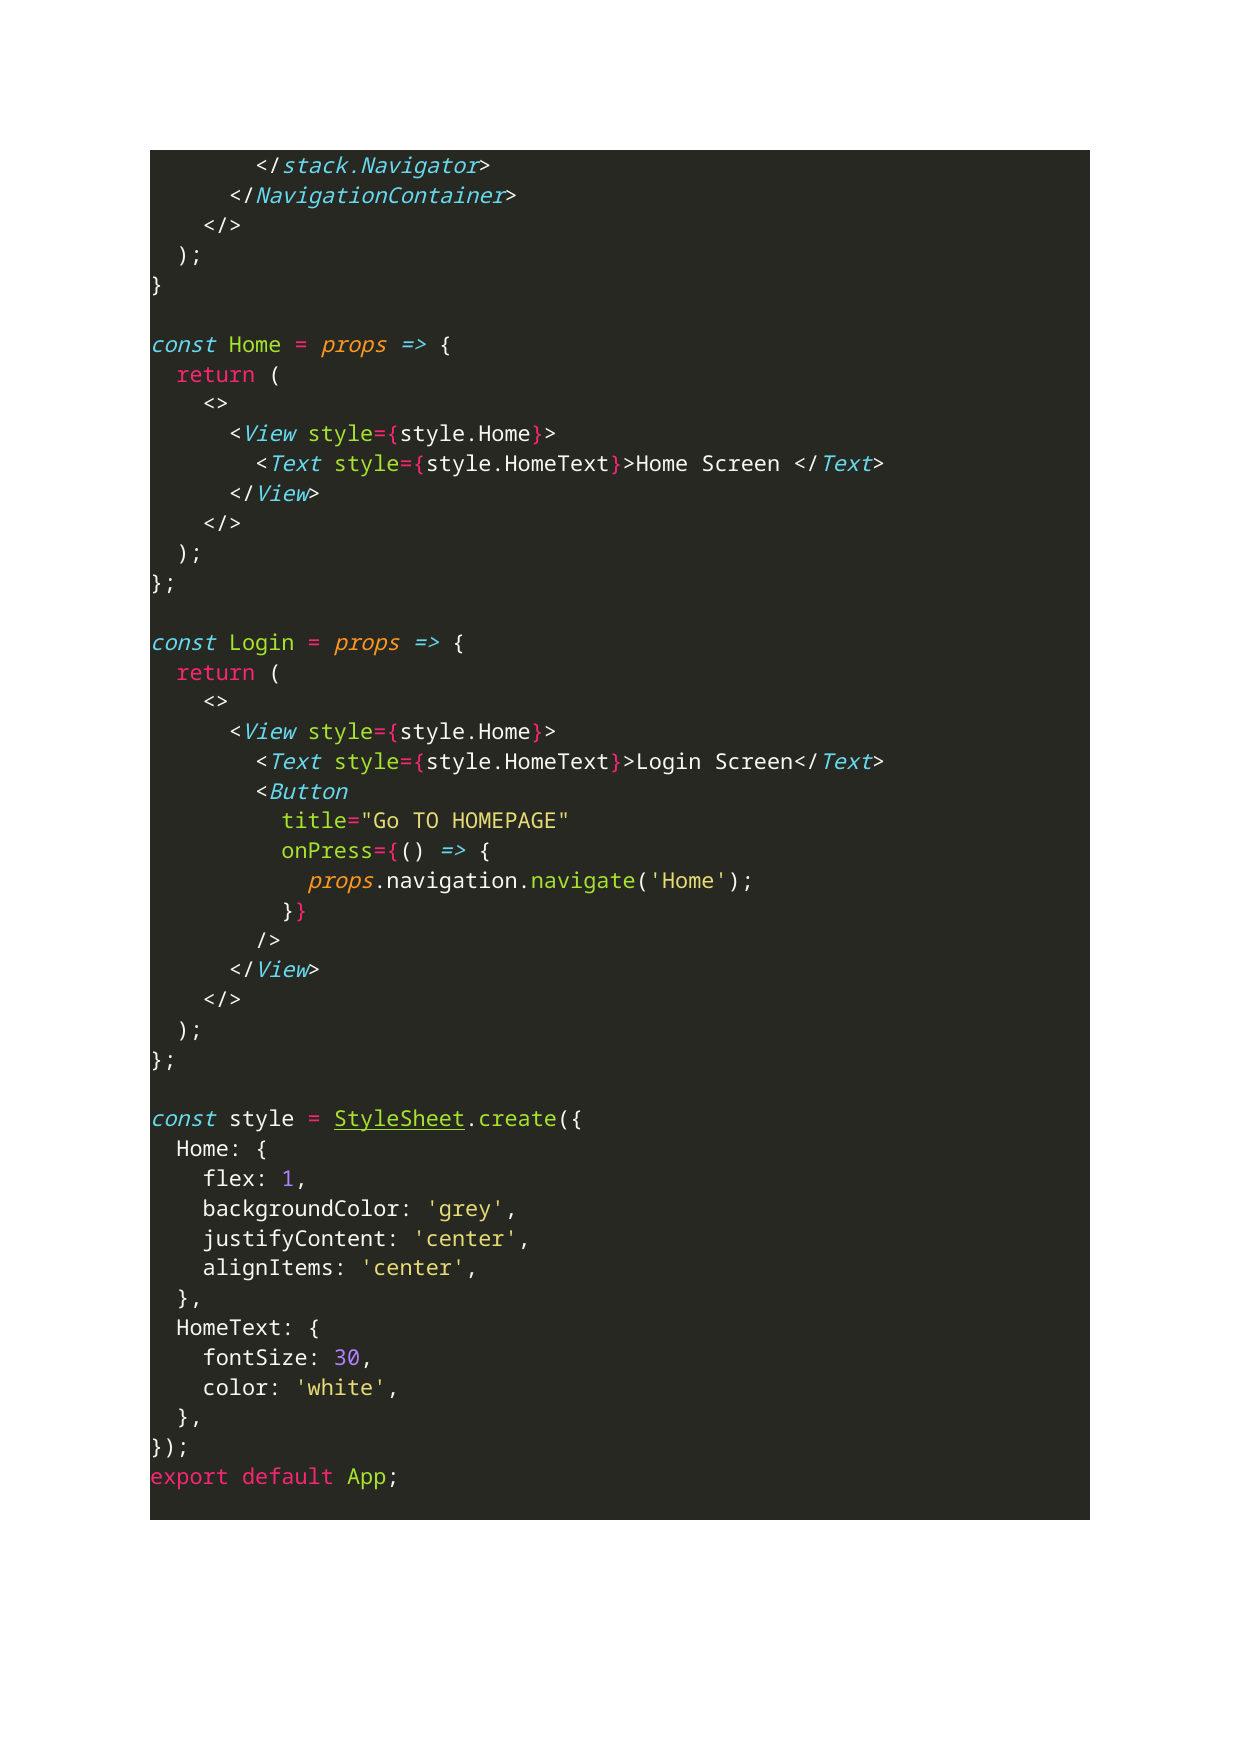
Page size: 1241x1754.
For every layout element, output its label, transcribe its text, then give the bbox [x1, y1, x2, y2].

text alignItems: 'center', [150, 1252, 1090, 1282]
text color: 'white', [150, 1371, 1090, 1401]
text HomeText: { [150, 1312, 1090, 1342]
text flex: 1, [150, 1163, 1090, 1193]
text <Button [150, 776, 1090, 805]
text </View> [150, 478, 1090, 507]
text <> [150, 388, 1090, 418]
text <> [150, 686, 1090, 716]
text export default App; [150, 1461, 1090, 1491]
text }; [150, 567, 1090, 597]
text </> [150, 507, 1090, 537]
text </stack.Navigator> [150, 150, 1090, 180]
text /> [150, 924, 1090, 954]
text const style = StyleSheet.create({ [150, 1103, 1090, 1133]
text <View style={style.Home}> [150, 716, 1090, 746]
text } [150, 269, 1090, 299]
text }); [150, 1431, 1090, 1461]
text const Login = props => { [150, 627, 1090, 656]
text </> [150, 209, 1090, 239]
text Home: { [150, 1133, 1090, 1163]
text onPress={() => { [150, 835, 1090, 865]
text return ( [150, 358, 1090, 388]
text </> [150, 984, 1090, 1014]
text }, [150, 1401, 1090, 1431]
text ); [150, 239, 1090, 269]
text backgroundColor: 'grey', [150, 1193, 1090, 1222]
text </View> [150, 954, 1090, 984]
text ); [150, 1014, 1090, 1044]
text title="Go TO HOMEPAGE" [150, 805, 1090, 835]
text }, [150, 1282, 1090, 1312]
text <Text style={style.HomeText}>Home Screen </Text> [150, 448, 1090, 478]
text fontSize: 30, [150, 1342, 1090, 1371]
text }; [150, 1044, 1090, 1073]
text props.navigation.navigate('Home'); [150, 865, 1090, 895]
text const Home = props => { [150, 329, 1090, 358]
text <Text style={style.HomeText}>Login Screen</Text> [150, 746, 1090, 776]
text return ( [150, 656, 1090, 686]
text }} [150, 895, 1090, 924]
text justifyContent: 'center', [150, 1222, 1090, 1252]
text </NavigationContainer> [150, 180, 1090, 209]
text <View style={style.Home}> [150, 418, 1090, 448]
text ); [150, 537, 1090, 567]
